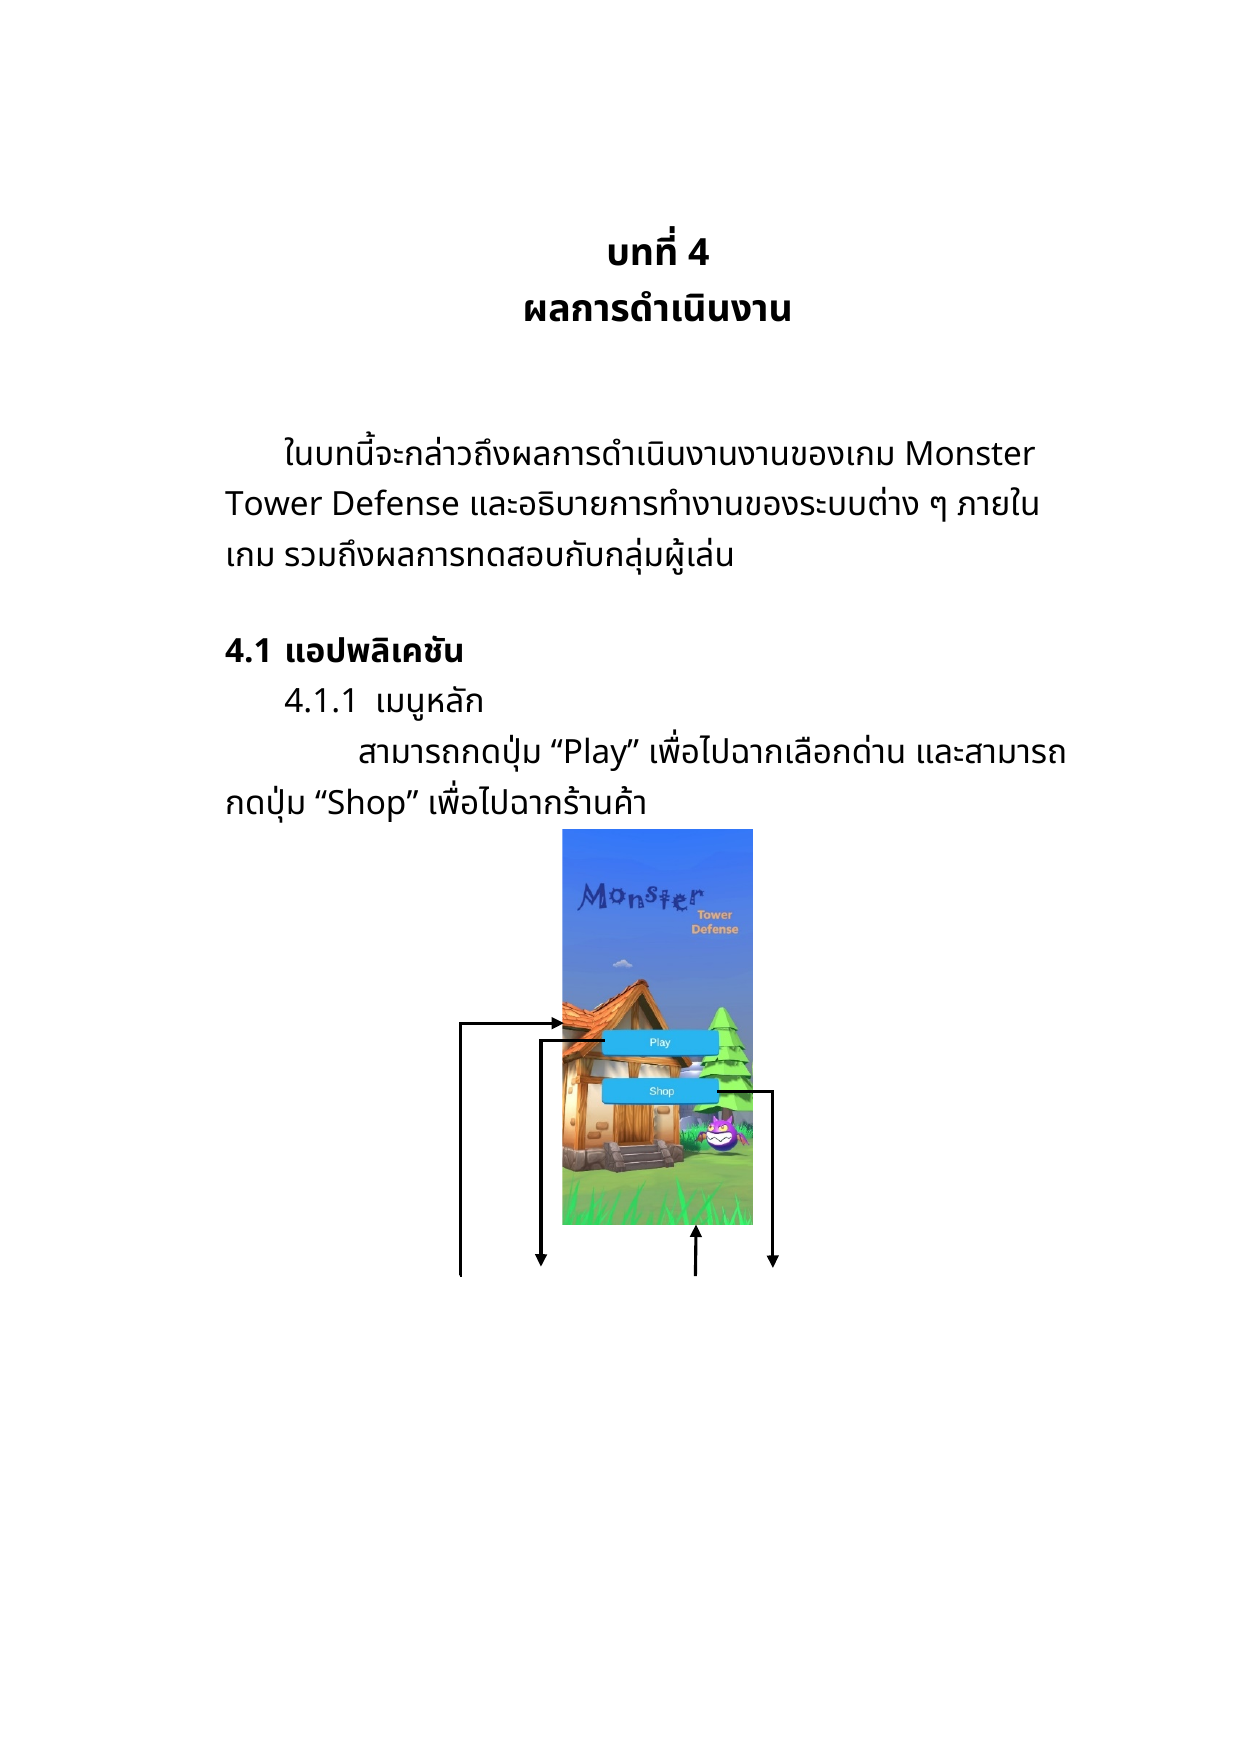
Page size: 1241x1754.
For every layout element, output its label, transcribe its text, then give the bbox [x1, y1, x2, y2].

subtitle 4.1 แอปพลิเคชัน [225, 627, 1090, 677]
title ผลการดำเนินงาน [225, 282, 1090, 339]
text สามารถกดปุ่ม “Play” เพื่อไปฉากเลือกด่าน และสามารถกดปุ่ม “Shop” เพื่อไปฉากร้านค้า [225, 728, 1090, 829]
text ในบทนี้จะกล่าวถึงผลการดำเนินงานงานของเกม Monster Tower Defense และอธิบายการทำงานของระบบต่าง ๆ ภายในเกม รวมถึงผลการทดสอบกับกลุ่มผู้เล่น [225, 429, 1090, 581]
subtitle 4.1.1 เมนูหลัก [225, 677, 1090, 728]
picture [562, 829, 753, 1225]
title บทที่ 4 [225, 225, 1090, 282]
